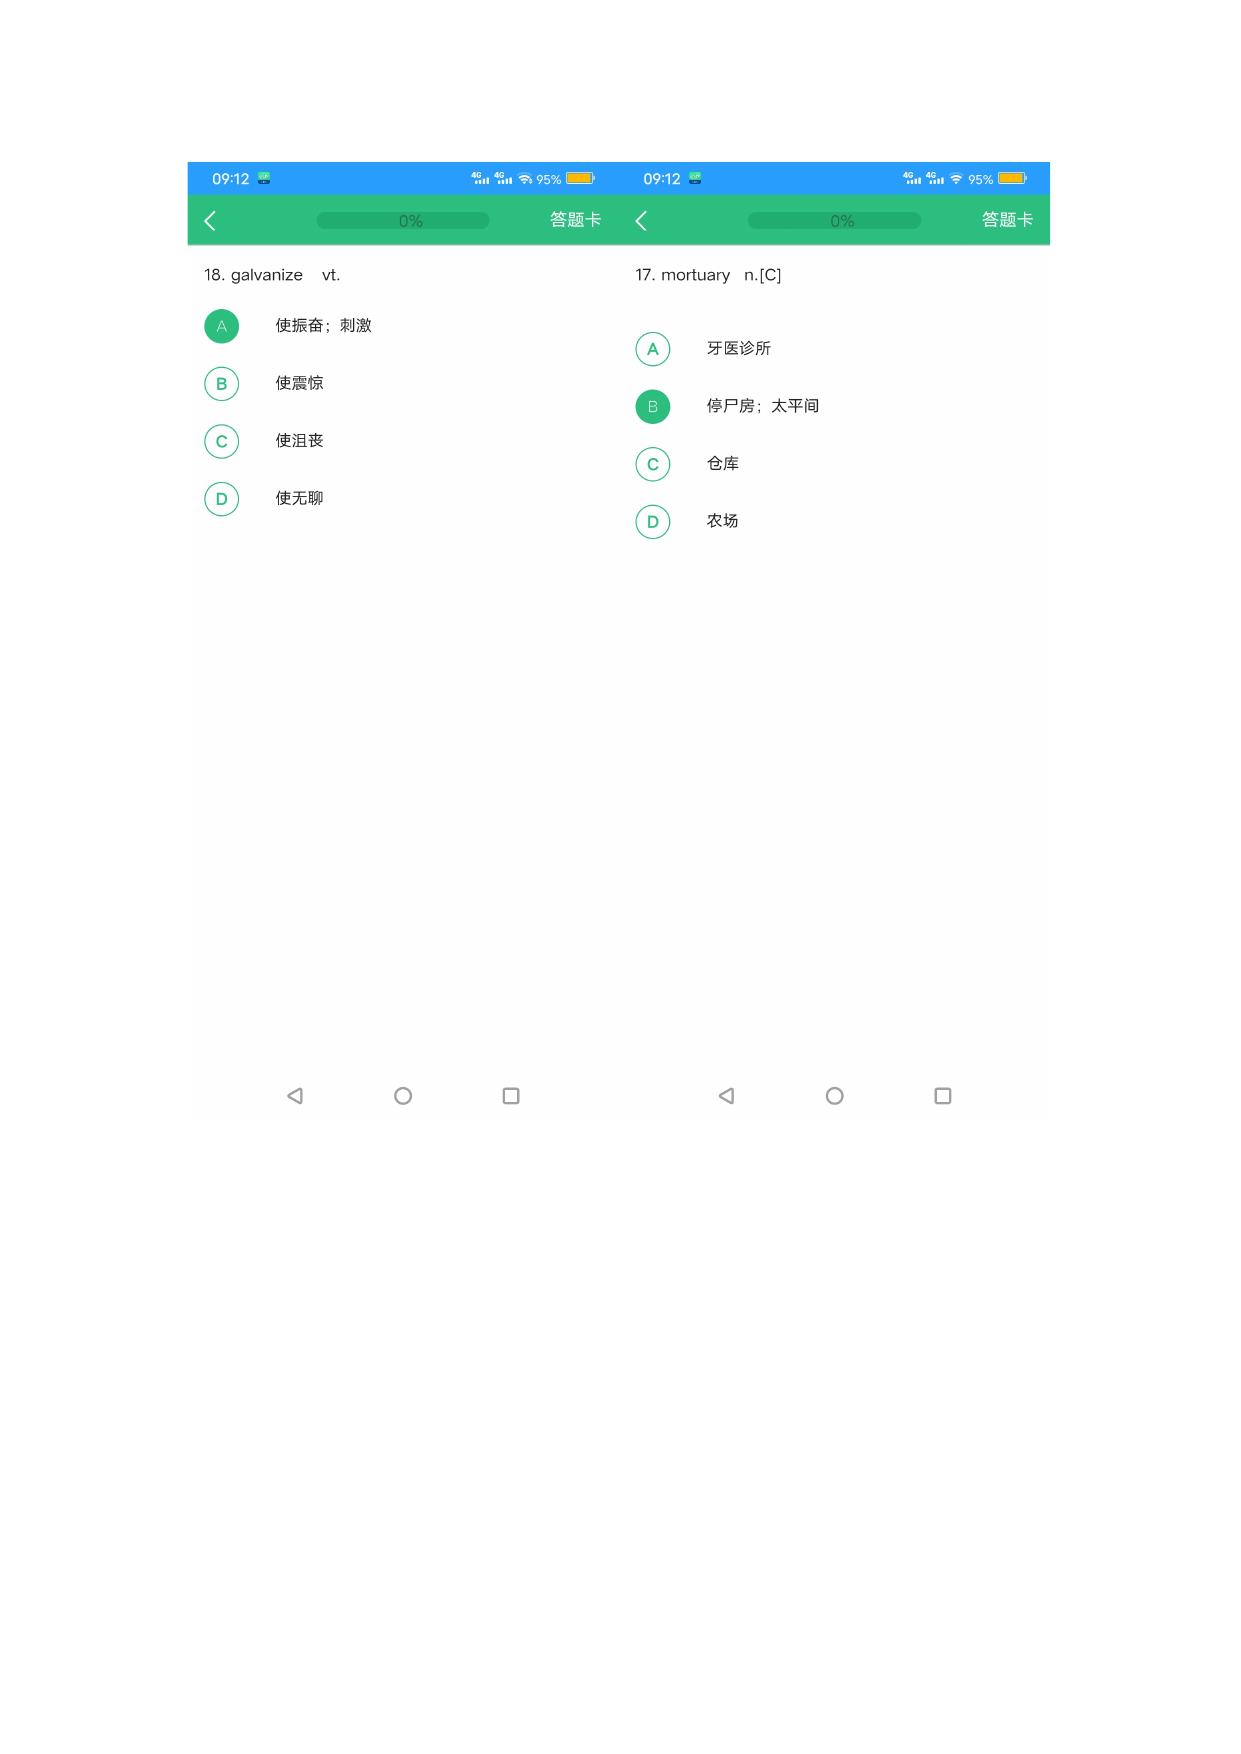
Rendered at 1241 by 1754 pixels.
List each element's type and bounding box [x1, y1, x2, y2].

picture [187, 162, 1050, 1121]
